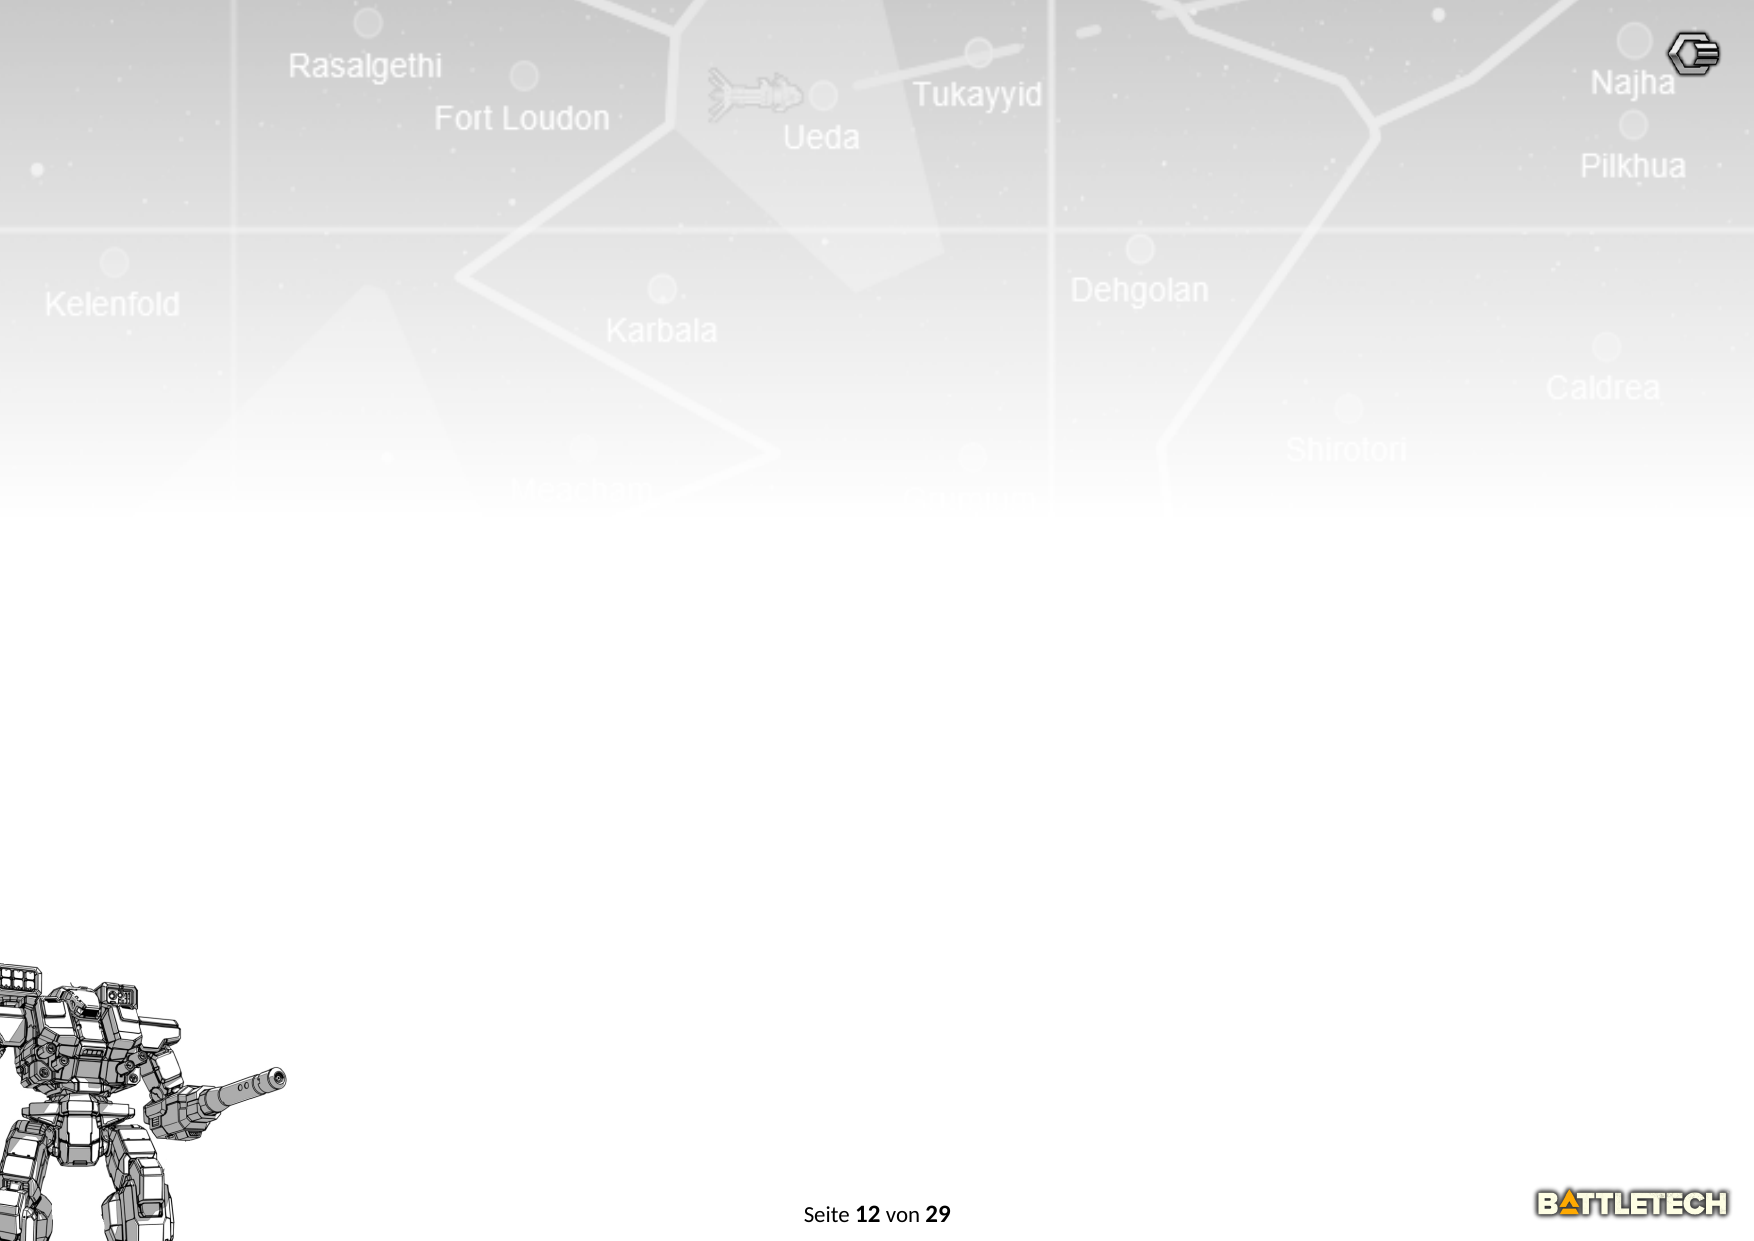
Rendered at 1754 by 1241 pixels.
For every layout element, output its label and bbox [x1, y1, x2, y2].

picture [1524, 1170, 1741, 1239]
picture [0, 0, 1754, 531]
picture [0, 941, 292, 1241]
